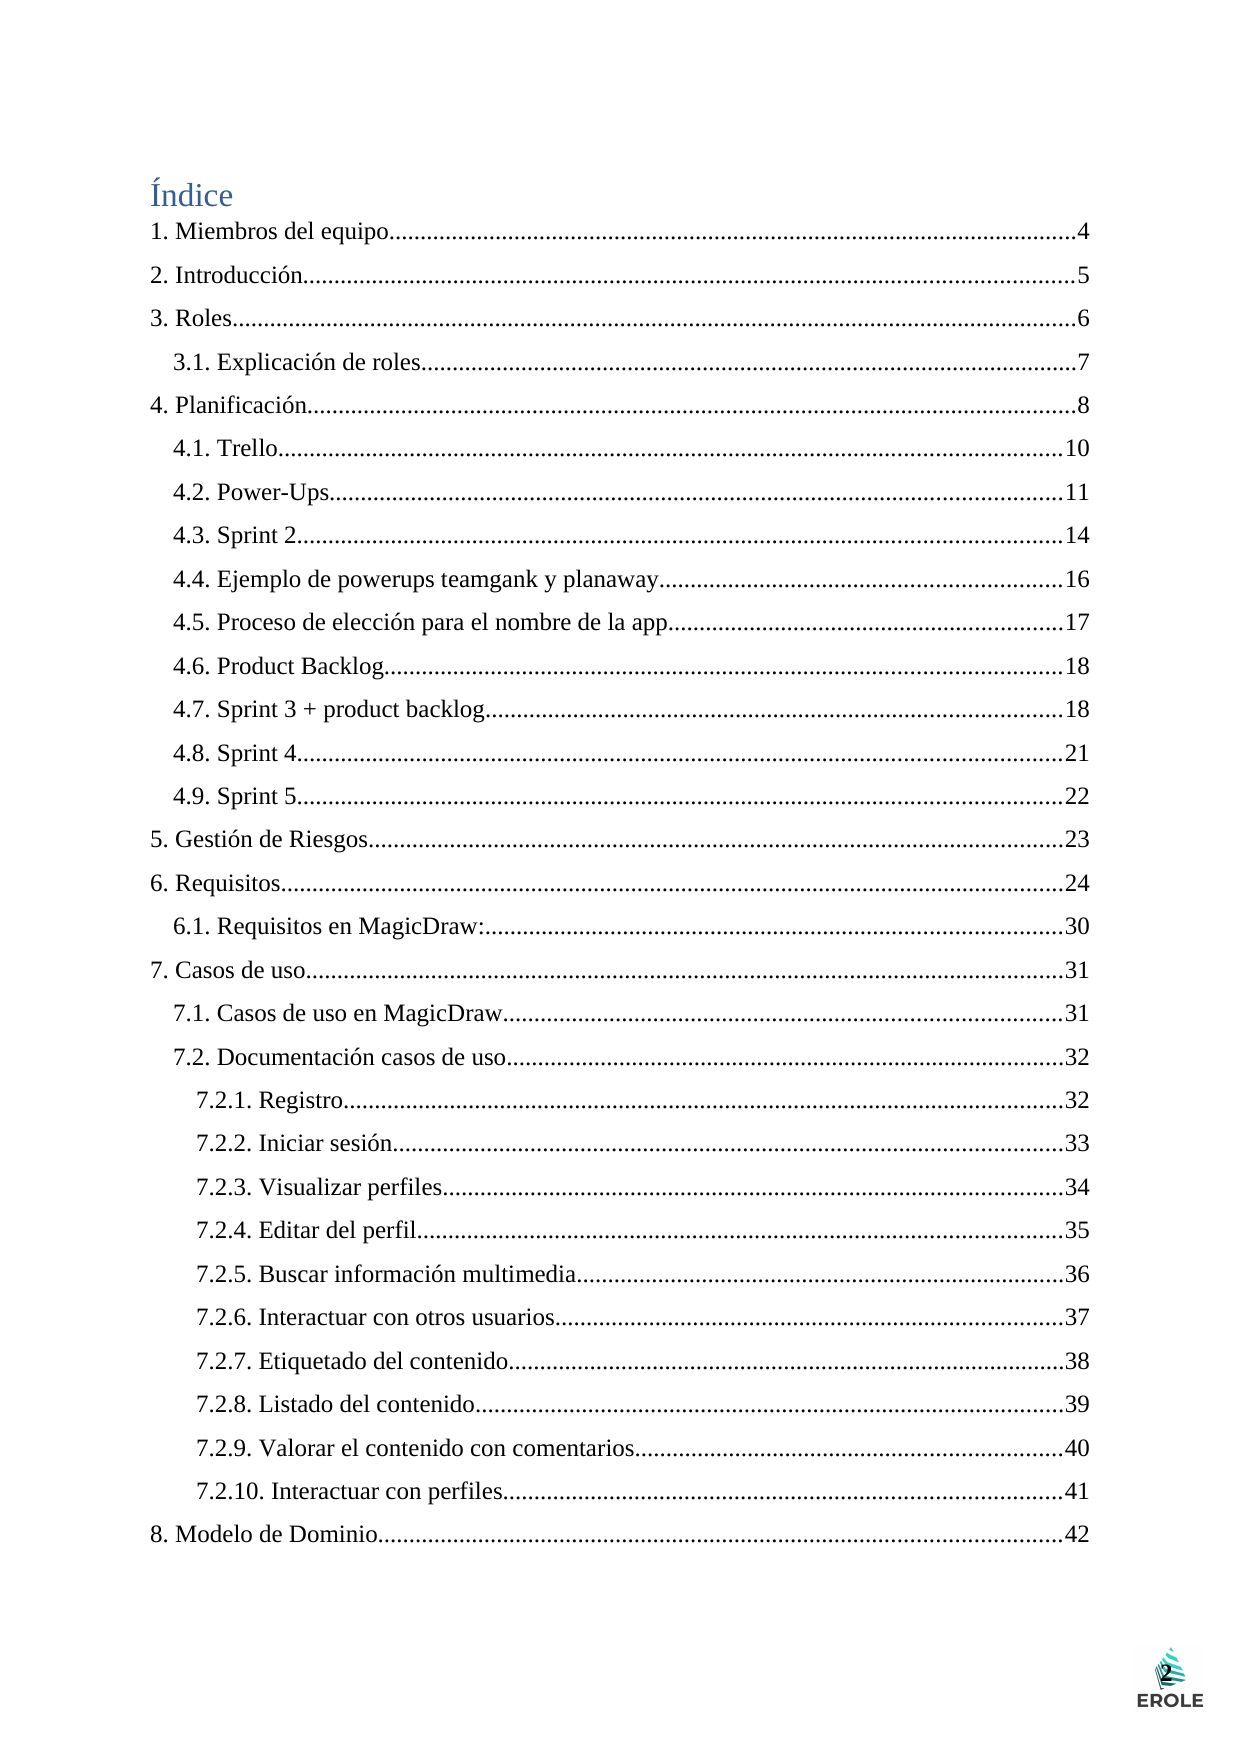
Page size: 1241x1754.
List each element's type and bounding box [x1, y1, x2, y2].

picture [1133, 1646, 1205, 1709]
